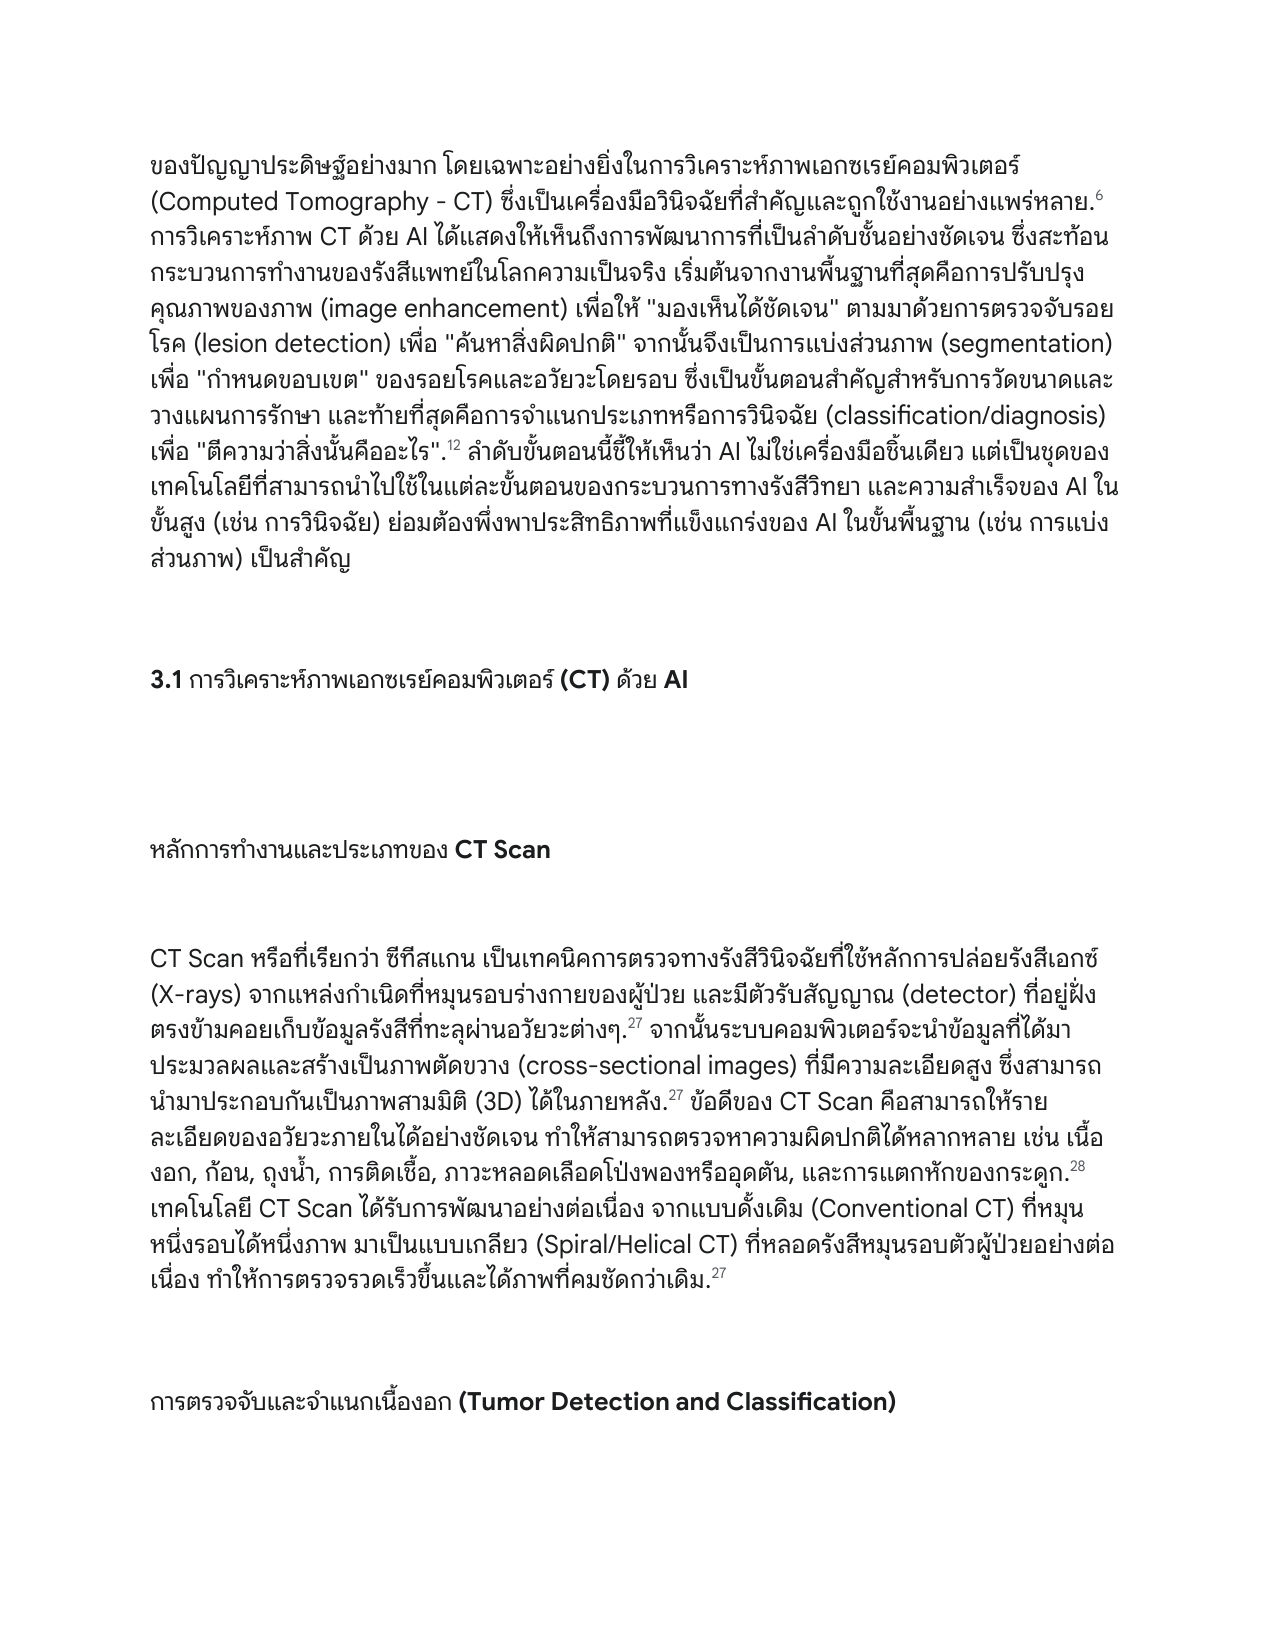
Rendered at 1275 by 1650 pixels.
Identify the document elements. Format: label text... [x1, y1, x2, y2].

text CT Scan หรือที่เรียกว่า ซีทีสแกน เป็นเทคนิคการตรวจทางรังสีวินิจฉัยที่ใช้หลักการปล่อยรังสีเอกซ์ (X-rays) จากแหล่งกำเนิดที่หมุนรอบร่างกายของผู้ป่วย และมีตัวรับสัญญาณ (detector) ที่อยู่ฝั่งตรงข้ามคอยเก็บข้อมูลรังสีที่ทะลุผ่านอวัยวะต่างๆ.27 จากนั้นระบบคอมพิวเตอร์จะนำข้อมูลที่ได้มาประมวลผลและสร้างเป็นภาพตัดขวาง (cross-sectional images) ที่มีความละเอียดสูง ซึ่งสามารถนำมาประกอบกันเป็นภาพสามมิติ (3D) ได้ในภายหลัง.27 ข้อดีของ CT Scan คือสามารถให้รายละเอียดของอวัยวะภายในได้อย่างชัดเจน ทำให้สามารถตรวจหาความผิดปกติได้หลากหลาย เช่น เนื้องอก, ก้อน, ถุงน้ำ, การติดเชื้อ, ภาวะหลอดเลือดโป่งพองหรืออุดตัน, และการแตกหักของกระดูก.28 เทคโนโลยี CT Scan ได้รับการพัฒนาอย่างต่อเนื่อง จากแบบดั้งเดิม (Conventional CT) ที่หมุนหนึ่งรอบได้หนึ่งภาพ มาเป็นแบบเกลียว (Spiral/Helical CT) ที่หลอดรังสีหมุนรอบตัวผู้ป่วยอย่างต่อเนื่อง ทำให้การตรวจรวดเร็วขึ้นและได้ภาพที่คมชัดกว่าเดิม.27 [150, 943, 1125, 1296]
subtitle หลักการทำงานและประเภทของ CT Scan [150, 834, 1125, 866]
subtitle การตรวจจับและจำแนกเนื้องอก (Tumor Detection and Classification) [150, 1386, 1125, 1417]
subtitle 3.1 การวิเคราะห์ภาพเอกซเรย์คอมพิวเตอร์ (CT) ด้วย AI [150, 664, 1125, 696]
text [150, 150, 1125, 574]
